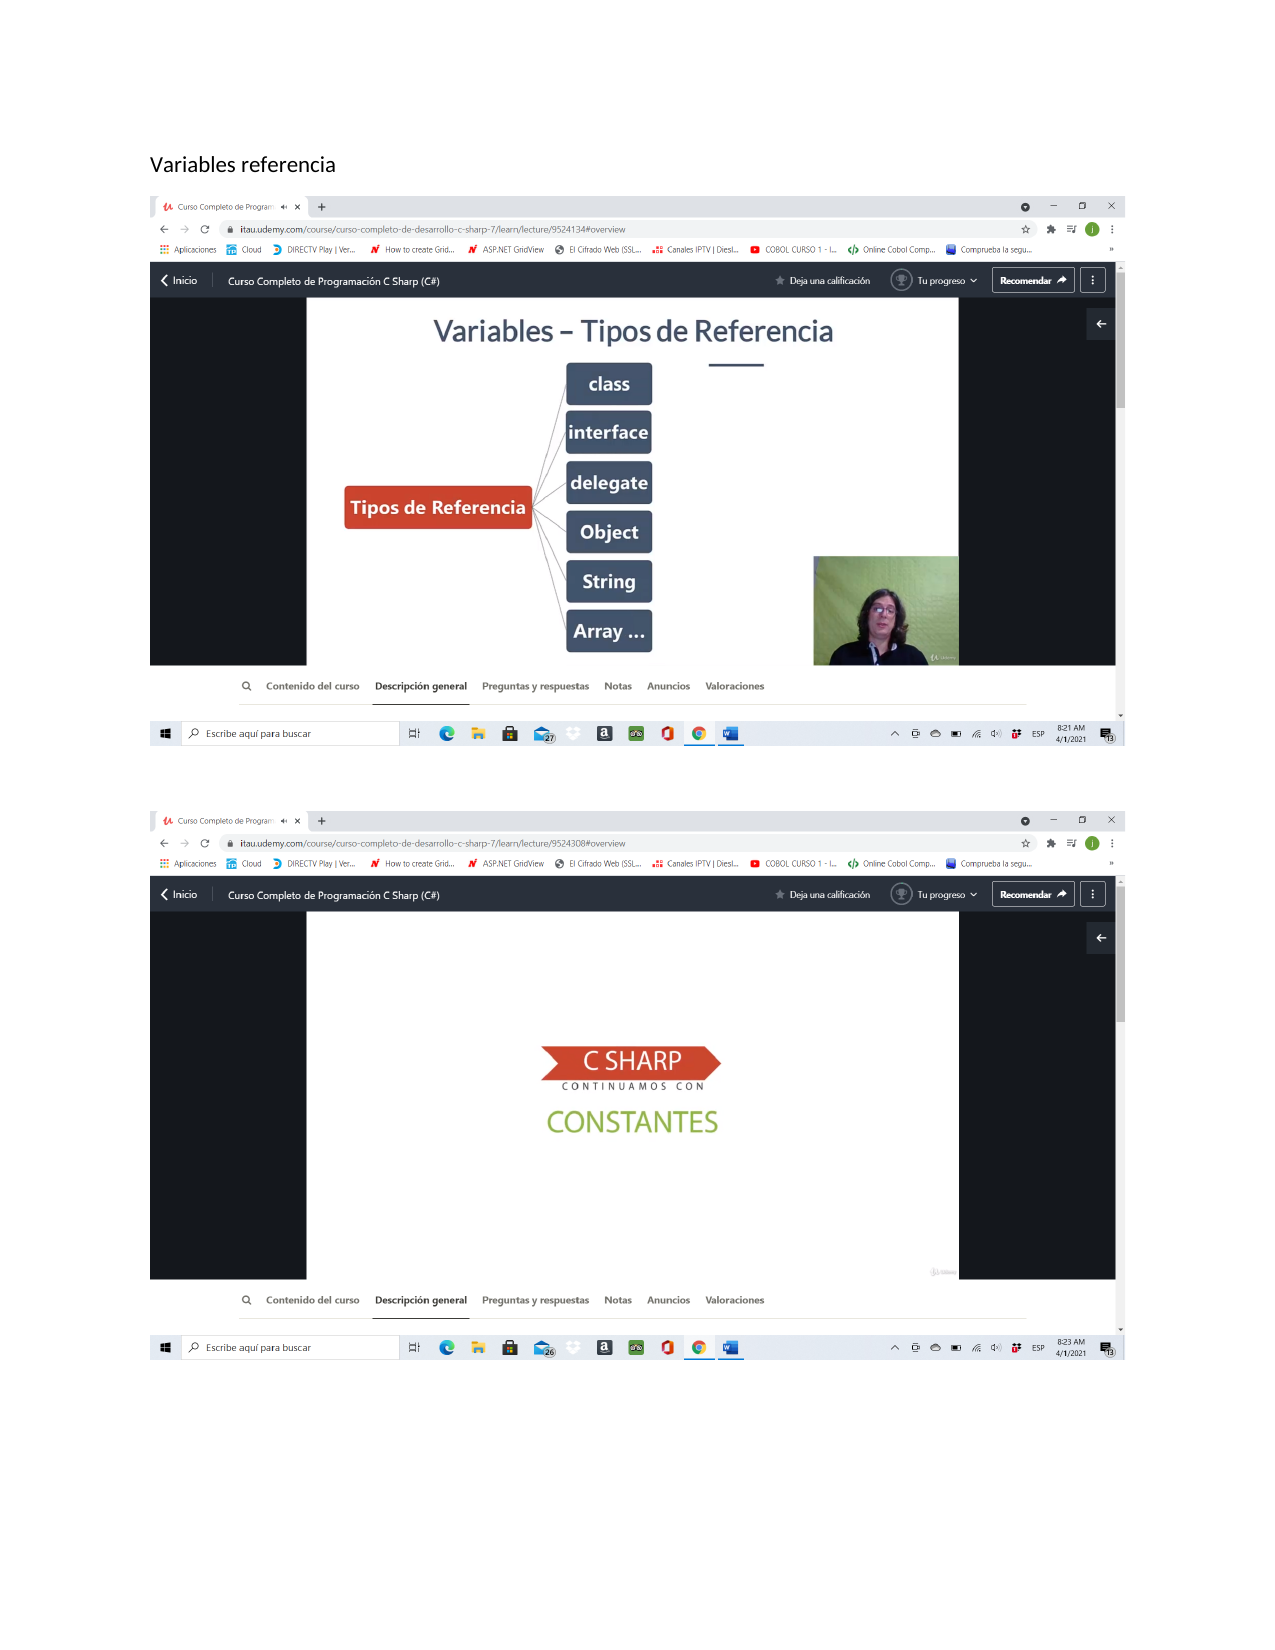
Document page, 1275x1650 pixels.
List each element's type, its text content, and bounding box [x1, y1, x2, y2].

text Variables referencia [150, 150, 1125, 178]
picture [150, 811, 1125, 1360]
picture [150, 196, 1125, 746]
